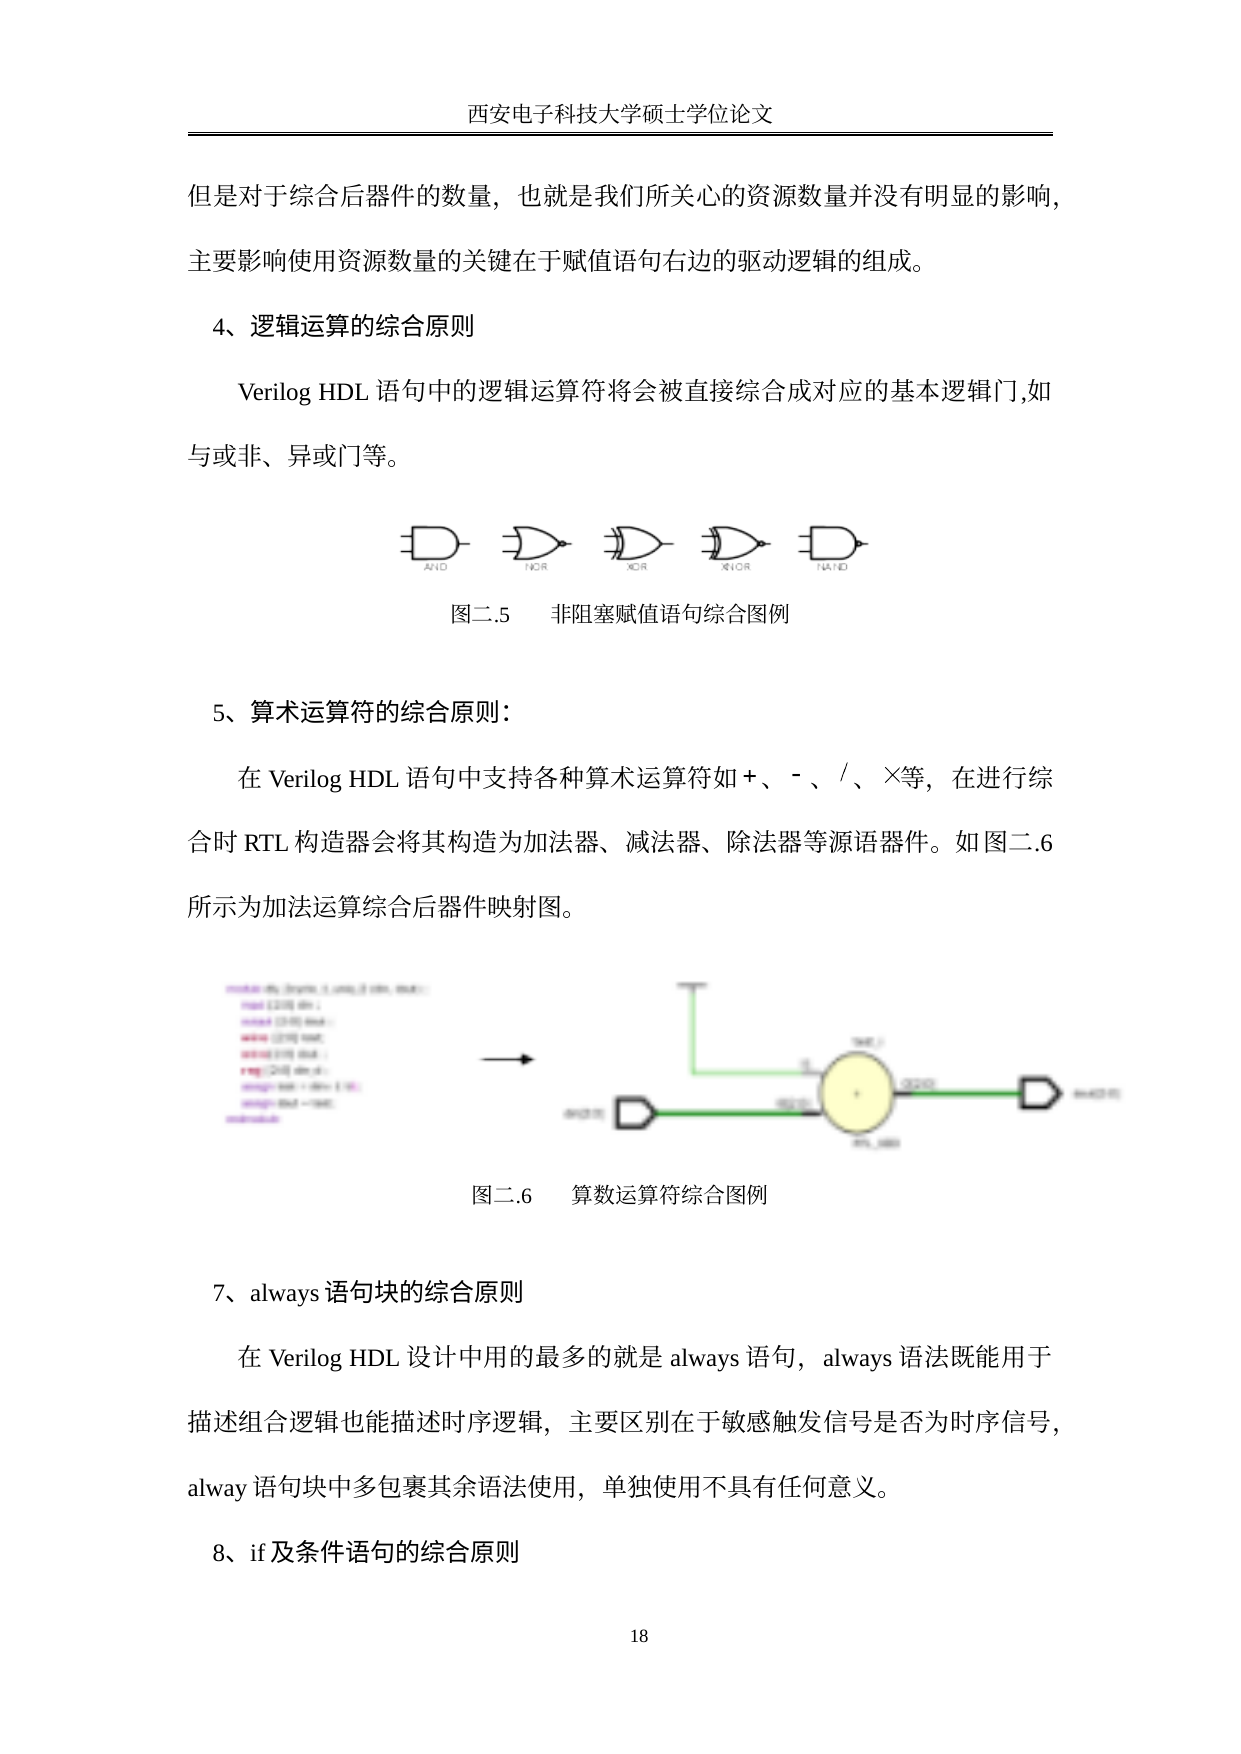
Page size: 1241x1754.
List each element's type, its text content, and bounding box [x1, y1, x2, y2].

text 5、算术运算符的综合原则： [187, 678, 1053, 743]
text 在Verilog HDL设计中用的最多的就是always语句，always语法既能用于描述组合逻辑也能描述时序逻辑，主要区别在于敏感触发信号是否为时序信号，alway语句块中多包裹其余语法使用，单独使用不具有任何意义。 [187, 1323, 1053, 1518]
text Verilog HDL语句中的逻辑运算符将会被直接综合成对应的基本逻辑门,如与或非、异或门等。 [187, 357, 1053, 487]
list if及条件语句的综合原则 [187, 1518, 1053, 1583]
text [187, 162, 1053, 292]
text 在Verilog HDL语句中支持各种算术运算符如、、、等，在进行综合时RTL构造器会将其构造为加法器、减法器、除法器等源语器件。如图2.11所示为加法运算综合后器件映射图。 [187, 743, 1053, 938]
list always语句块的综合原则 [187, 1258, 1053, 1323]
text 算数运算符综合图例 [187, 1178, 1053, 1210]
text 4、逻辑运算的综合原则 [187, 292, 1053, 357]
text 非阻塞赋值语句综合图例 [187, 597, 1053, 629]
